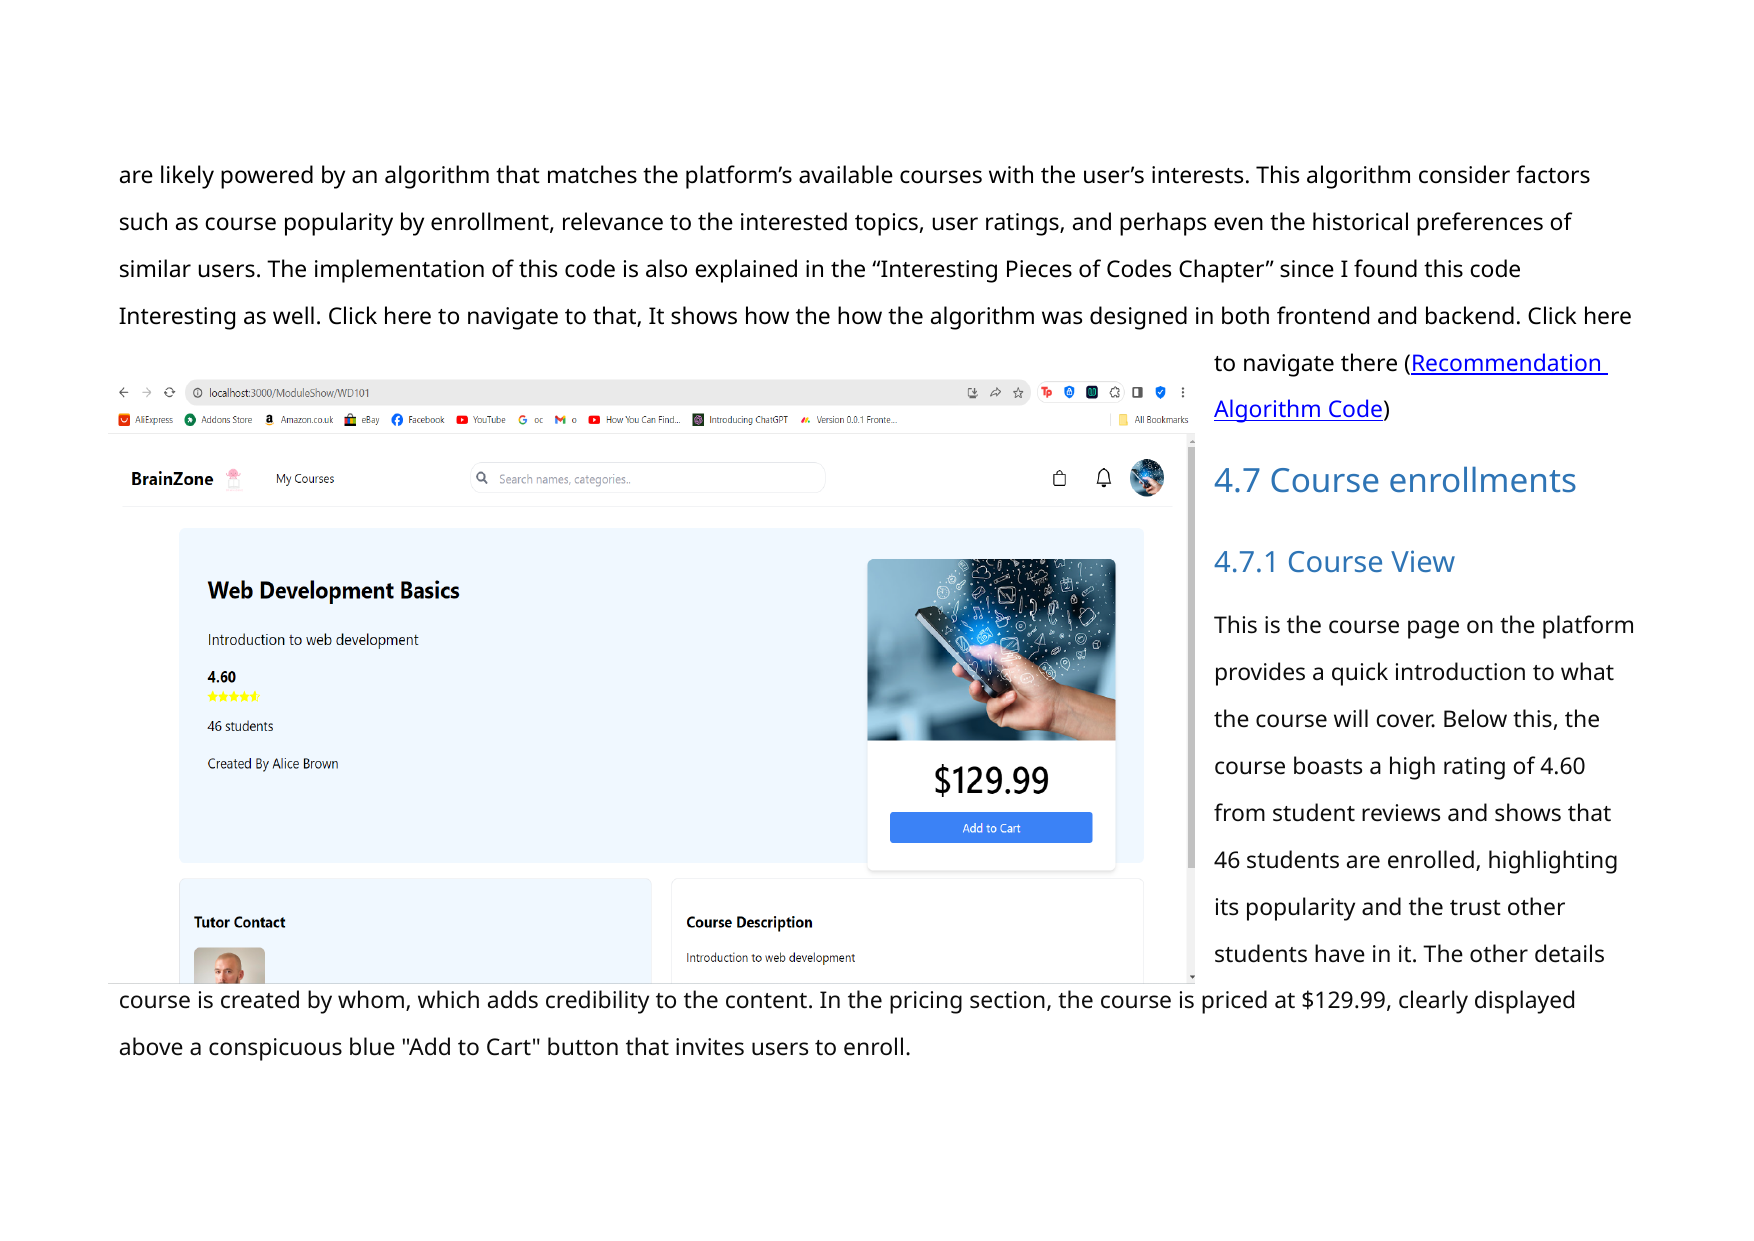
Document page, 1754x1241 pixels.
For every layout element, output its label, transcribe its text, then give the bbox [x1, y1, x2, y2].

subtitle 4.7.1 Course View [1195, 542, 1635, 581]
picture [108, 376, 1195, 984]
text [118, 159, 1635, 424]
text This is the course page on the platform provides a quick introduction to what the course will cover. Below this, the course boasts a high rating of 4.60 from student reviews and shows that 46 students are enrolled, highlighting its popularity and the trust other students have in it. The other details course is created by whom, which adds credibility to the content. In the pricing section, the course is priced at $129.99, clearly displayed above a conspicuous blue "Add to Cart" button that invites users to enroll. [118, 609, 1635, 1063]
subtitle 4.7 Course enrollments [1195, 457, 1635, 502]
